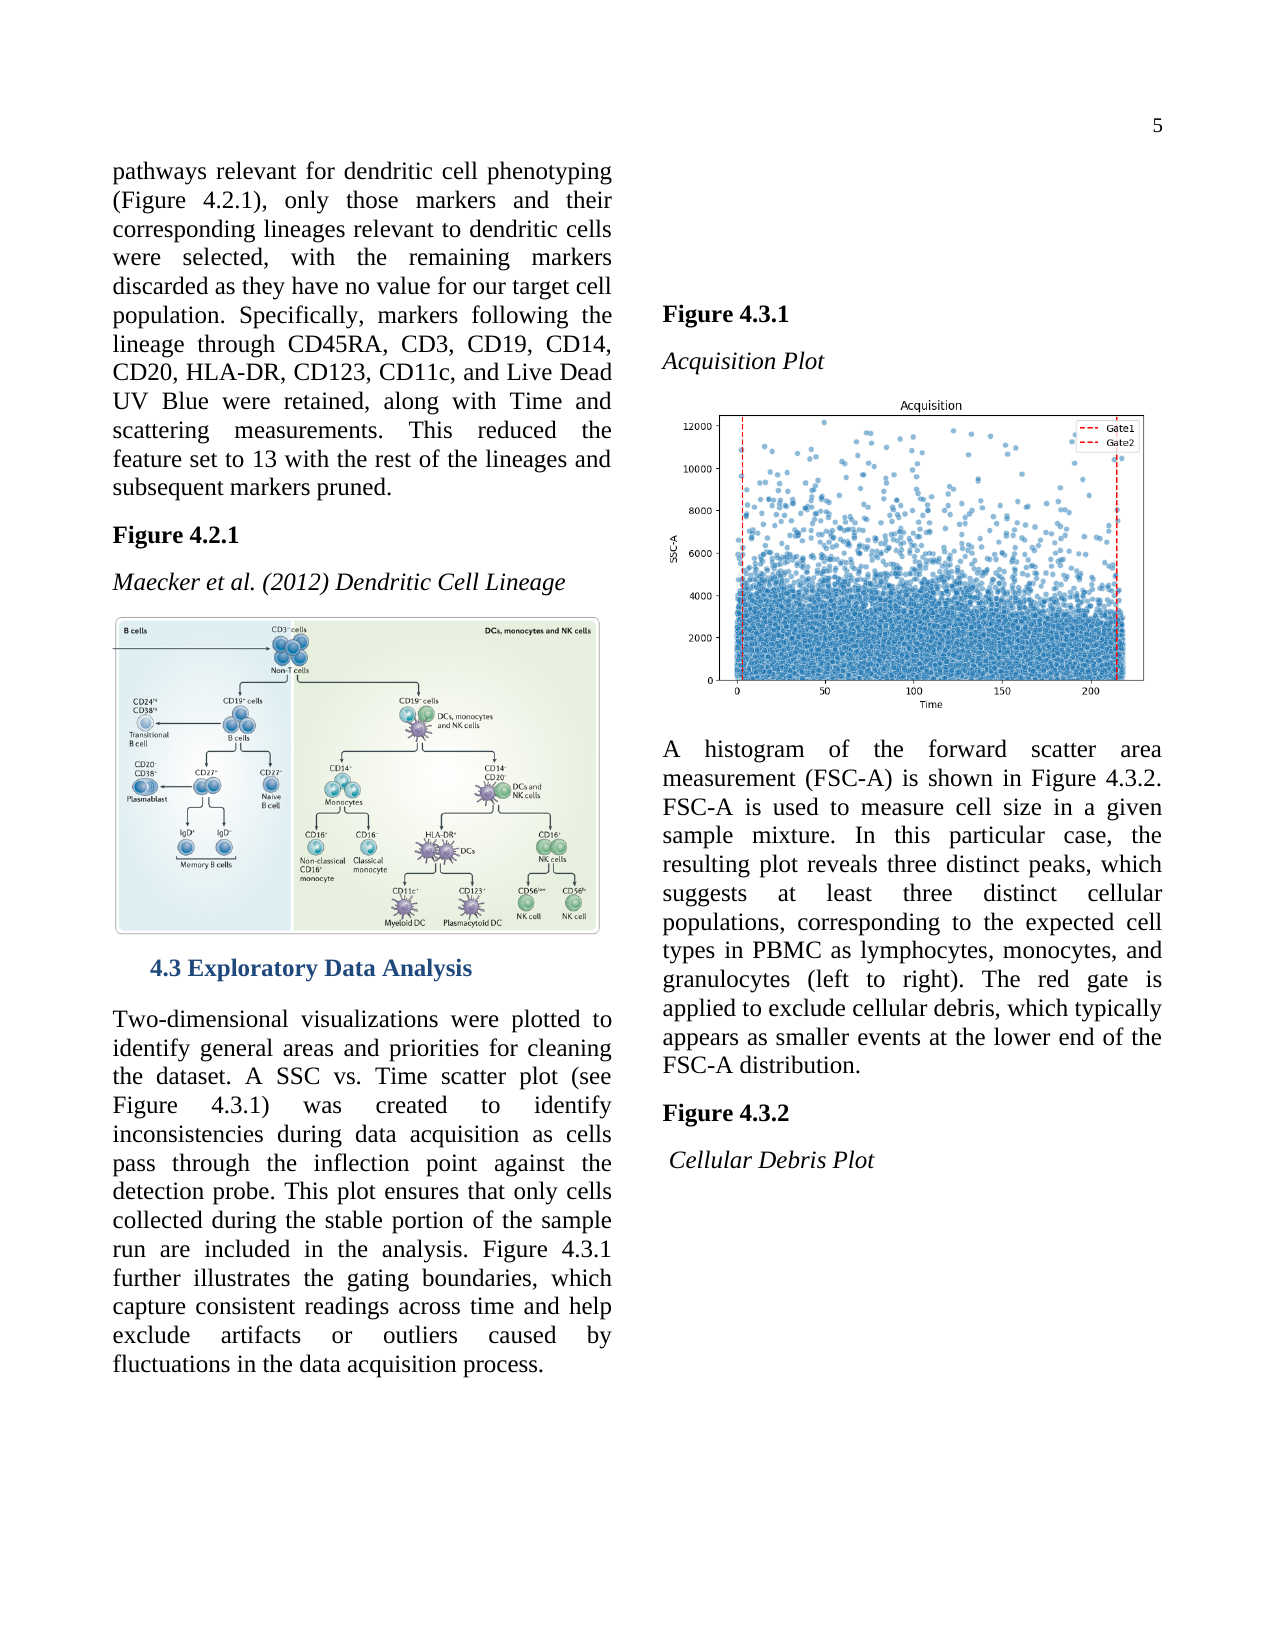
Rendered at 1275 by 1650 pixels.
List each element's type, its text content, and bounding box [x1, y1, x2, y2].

picture [112, 615, 600, 935]
text 4.3 Exploratory Data Analysis [150, 953, 612, 982]
text Figure 4.3.2 [662, 1098, 1162, 1127]
text Figure 4.2.1 [112, 520, 612, 549]
text Two-dimensional visualizations were plotted to identify general areas and priorities for cleaning the dataset. A SSC vs. Time scatter plot (see Figure 4.3.1) was created to identify inconsistencies during data acquisition as cells pass through the inflection point against the detection probe. This plot ensures that only cells collected during the stable portion of the sample run are included in the analysis. Figure 4.3.1 further illustrates the gating boundaries, which capture consistent readings across time and help exclude artifacts or outliers caused by fluctuations in the data acquisition process. [112, 1004, 612, 1378]
picture [662, 393, 1150, 716]
text A histogram of the forward scatter area measurement (FSC-A) is shown in Figure 4.3.2. FSC-A is used to measure cell size in a given sample mixture. In this particular case, the resulting plot reveals three distinct peaks, which suggests at least three distinct cellular populations, corresponding to the expected cell types in PBMC as lymphocytes, monocytes, and granulocytes (left to right). The red gate is applied to exclude cellular debris, which typically appears as smaller events at the lower end of the FSC-A distribution. [662, 734, 1162, 1079]
text Acquisition Plot [662, 346, 1162, 375]
text Figure 4.3.1 [662, 299, 1162, 327]
text Cellular Debris Plot [662, 1146, 1162, 1174]
text Maecker et al. (2012) Dendritic Cell Lineage [112, 567, 612, 596]
